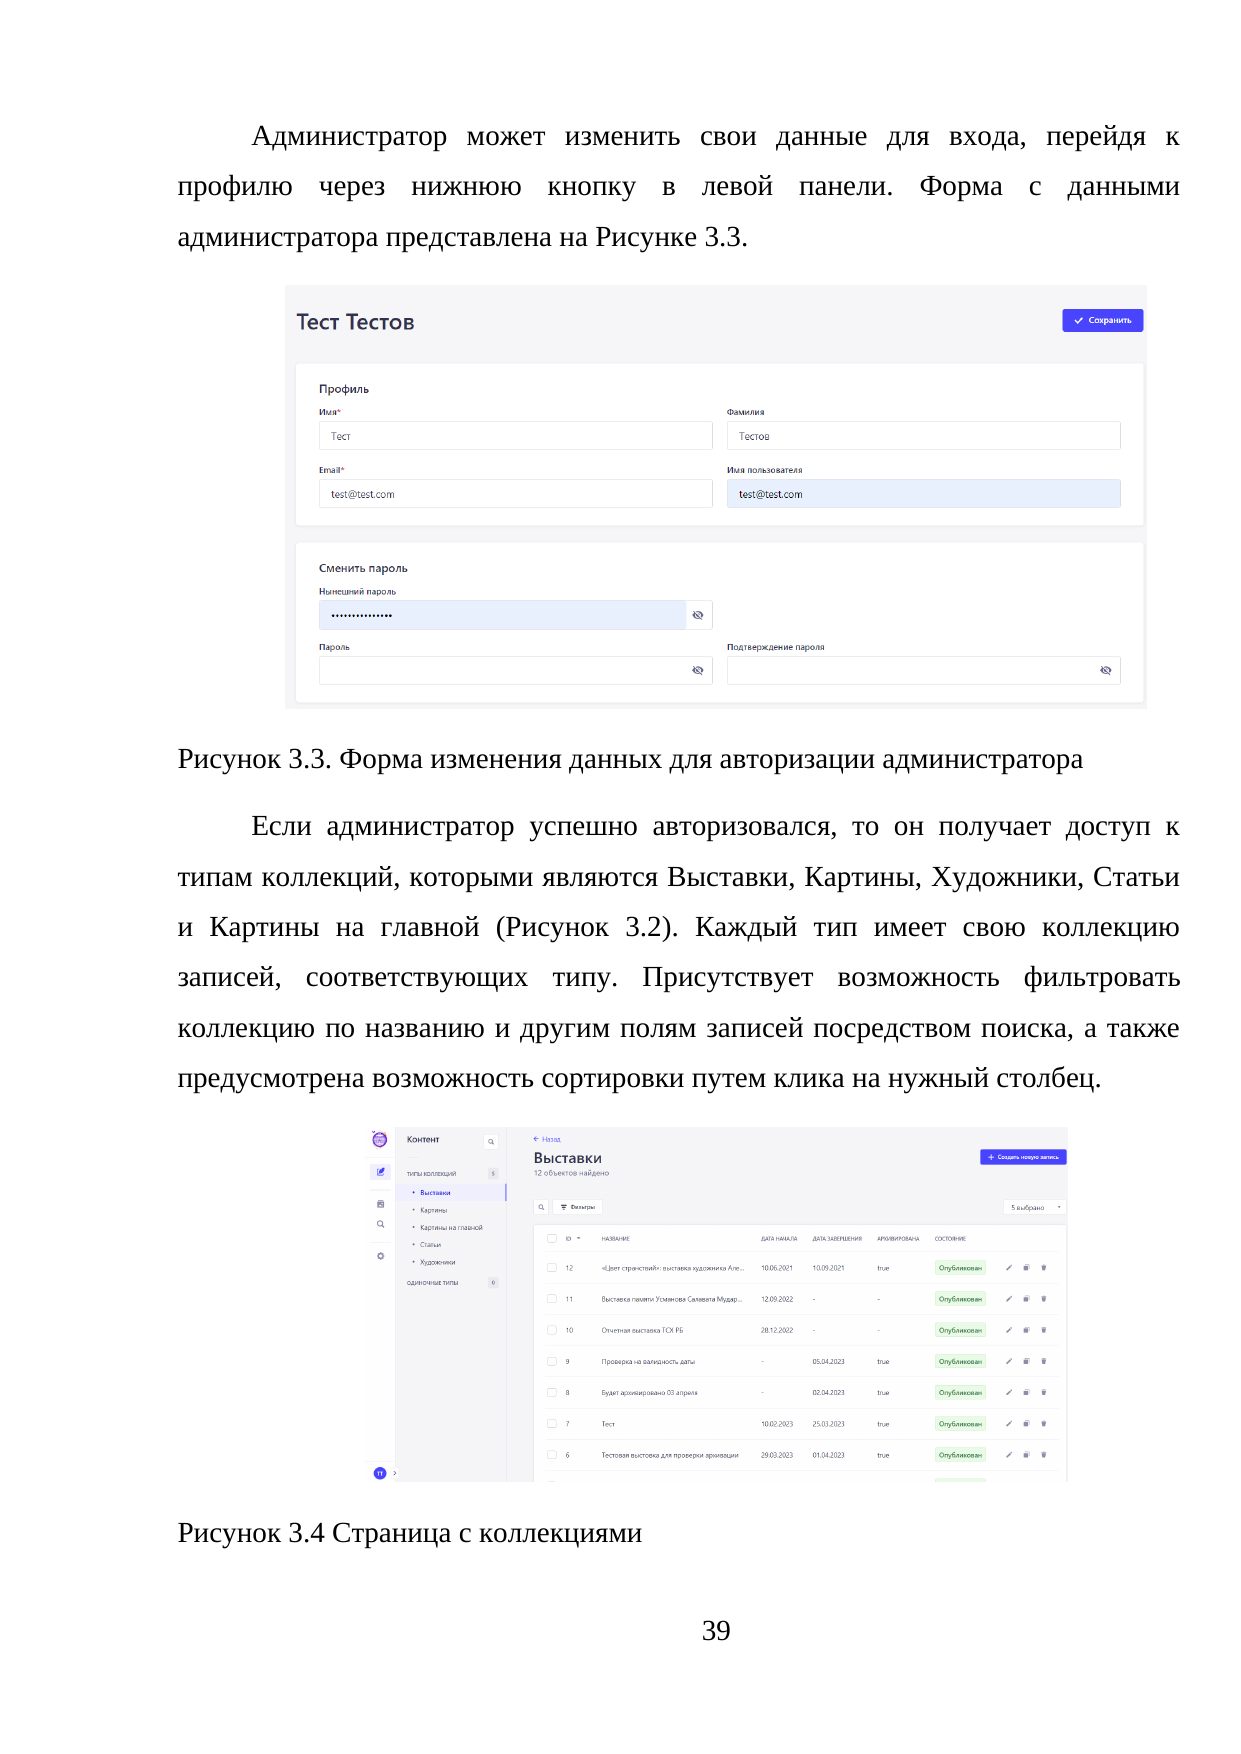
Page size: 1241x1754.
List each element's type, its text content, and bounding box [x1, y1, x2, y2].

text Рисунок 3.4 Страница с коллекциями [177, 1515, 1181, 1549]
text Рисунок 3.3. Форма изменения данных для авторизации администратора [177, 742, 1181, 775]
picture [364, 1127, 1068, 1482]
picture [285, 285, 1148, 709]
text Если администратор успешно авторизовался, то он получает доступ к типам коллекций, которыми являются Выставки, Картины, Художники, Статьи и Картины на главной (Рисунок 3.2). Каждый тип имеет свою коллекцию записей, соответствующих типу. Присутствует возможность фильтровать коллекцию по названию и другим полям записей посредством поиска, а также предусмотрена возможность сортировки путем клика на нужный столбец. [177, 808, 1181, 1094]
text Администратор может изменить свои данные для входа, перейдя к профилю через нижнюю кнопку в левой панели. Форма с данными администратора представлена на Рисунке 3.3. [177, 118, 1181, 252]
